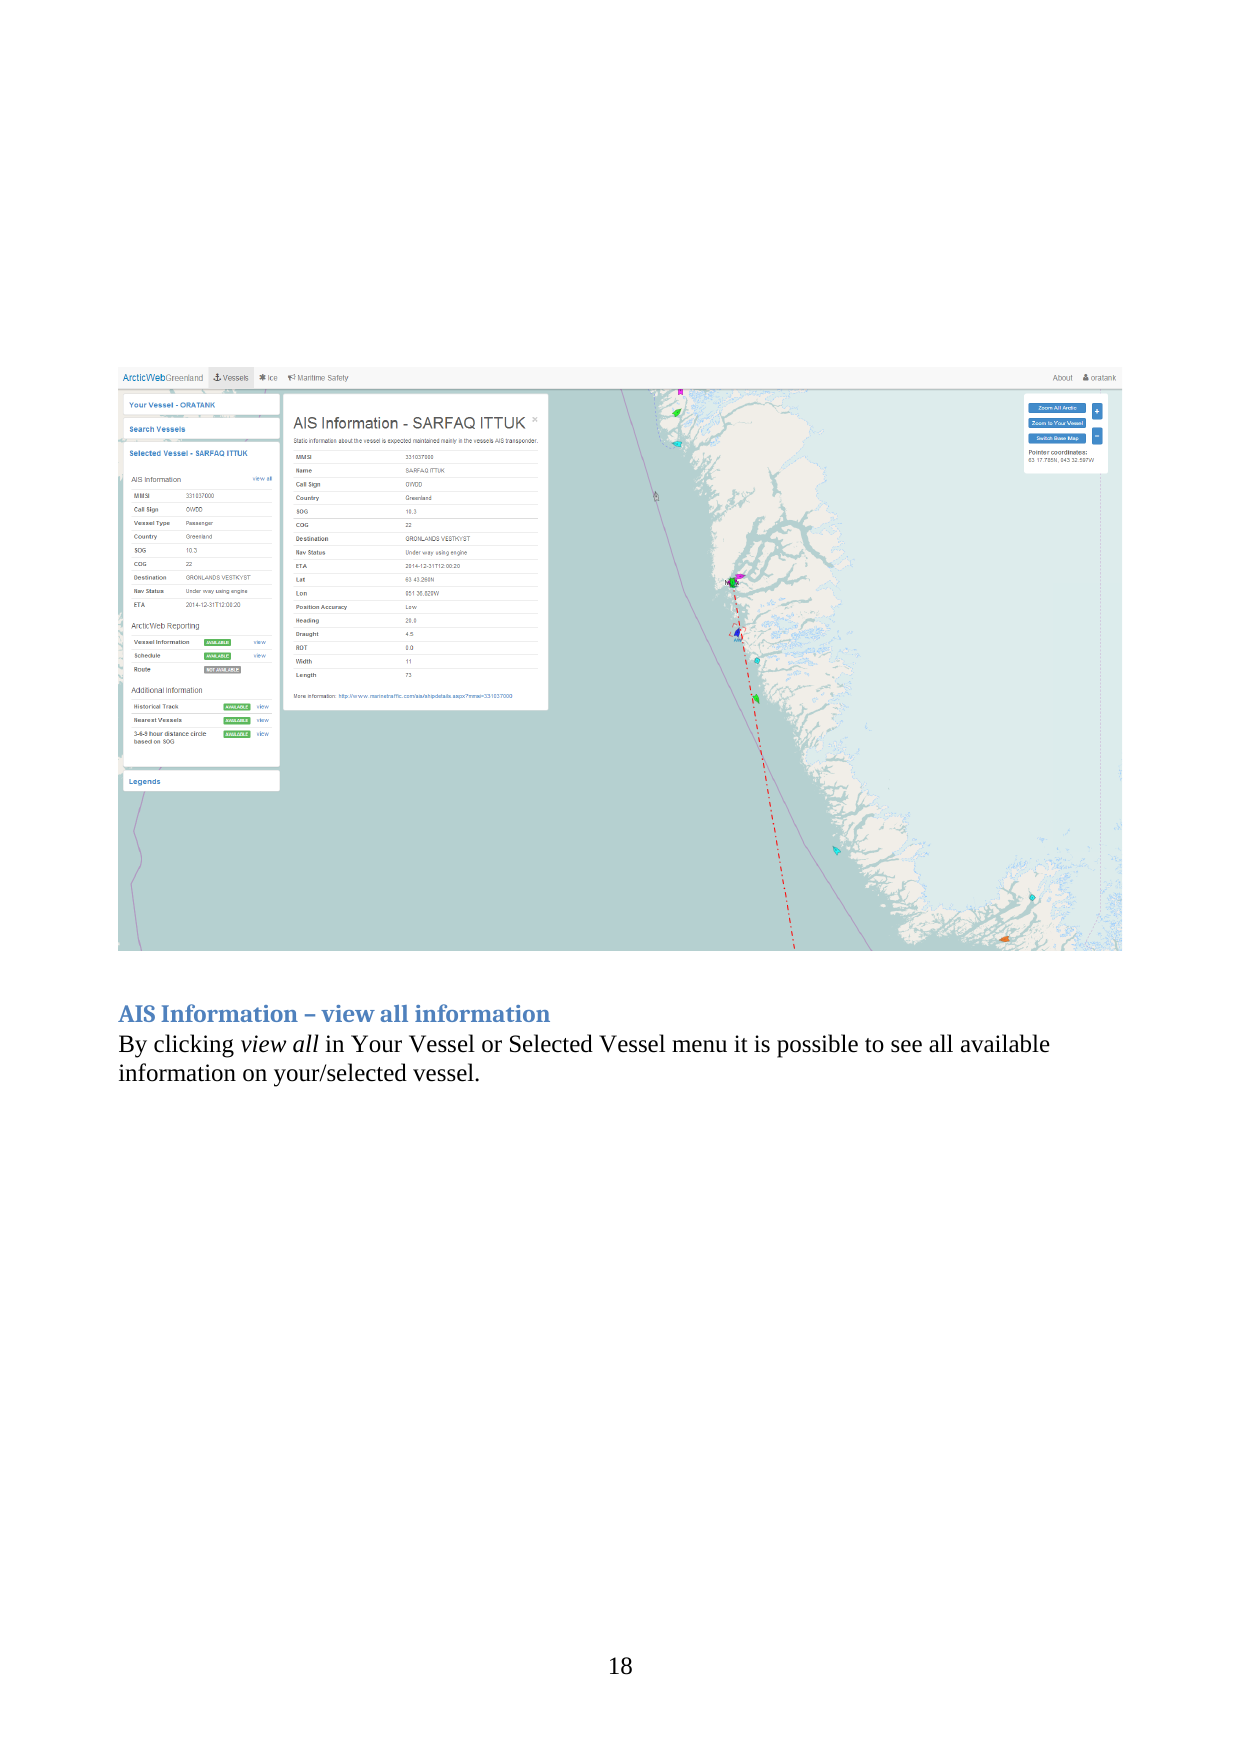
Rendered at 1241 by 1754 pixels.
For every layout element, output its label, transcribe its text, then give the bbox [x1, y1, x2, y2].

subtitle AIS Information – view all information [118, 1000, 1122, 1029]
text By clicking view all in Your Vessel or Selected Vessel menu it is possible to see all available information on your/selected vessel. [118, 1029, 1122, 1086]
picture [118, 367, 1123, 951]
